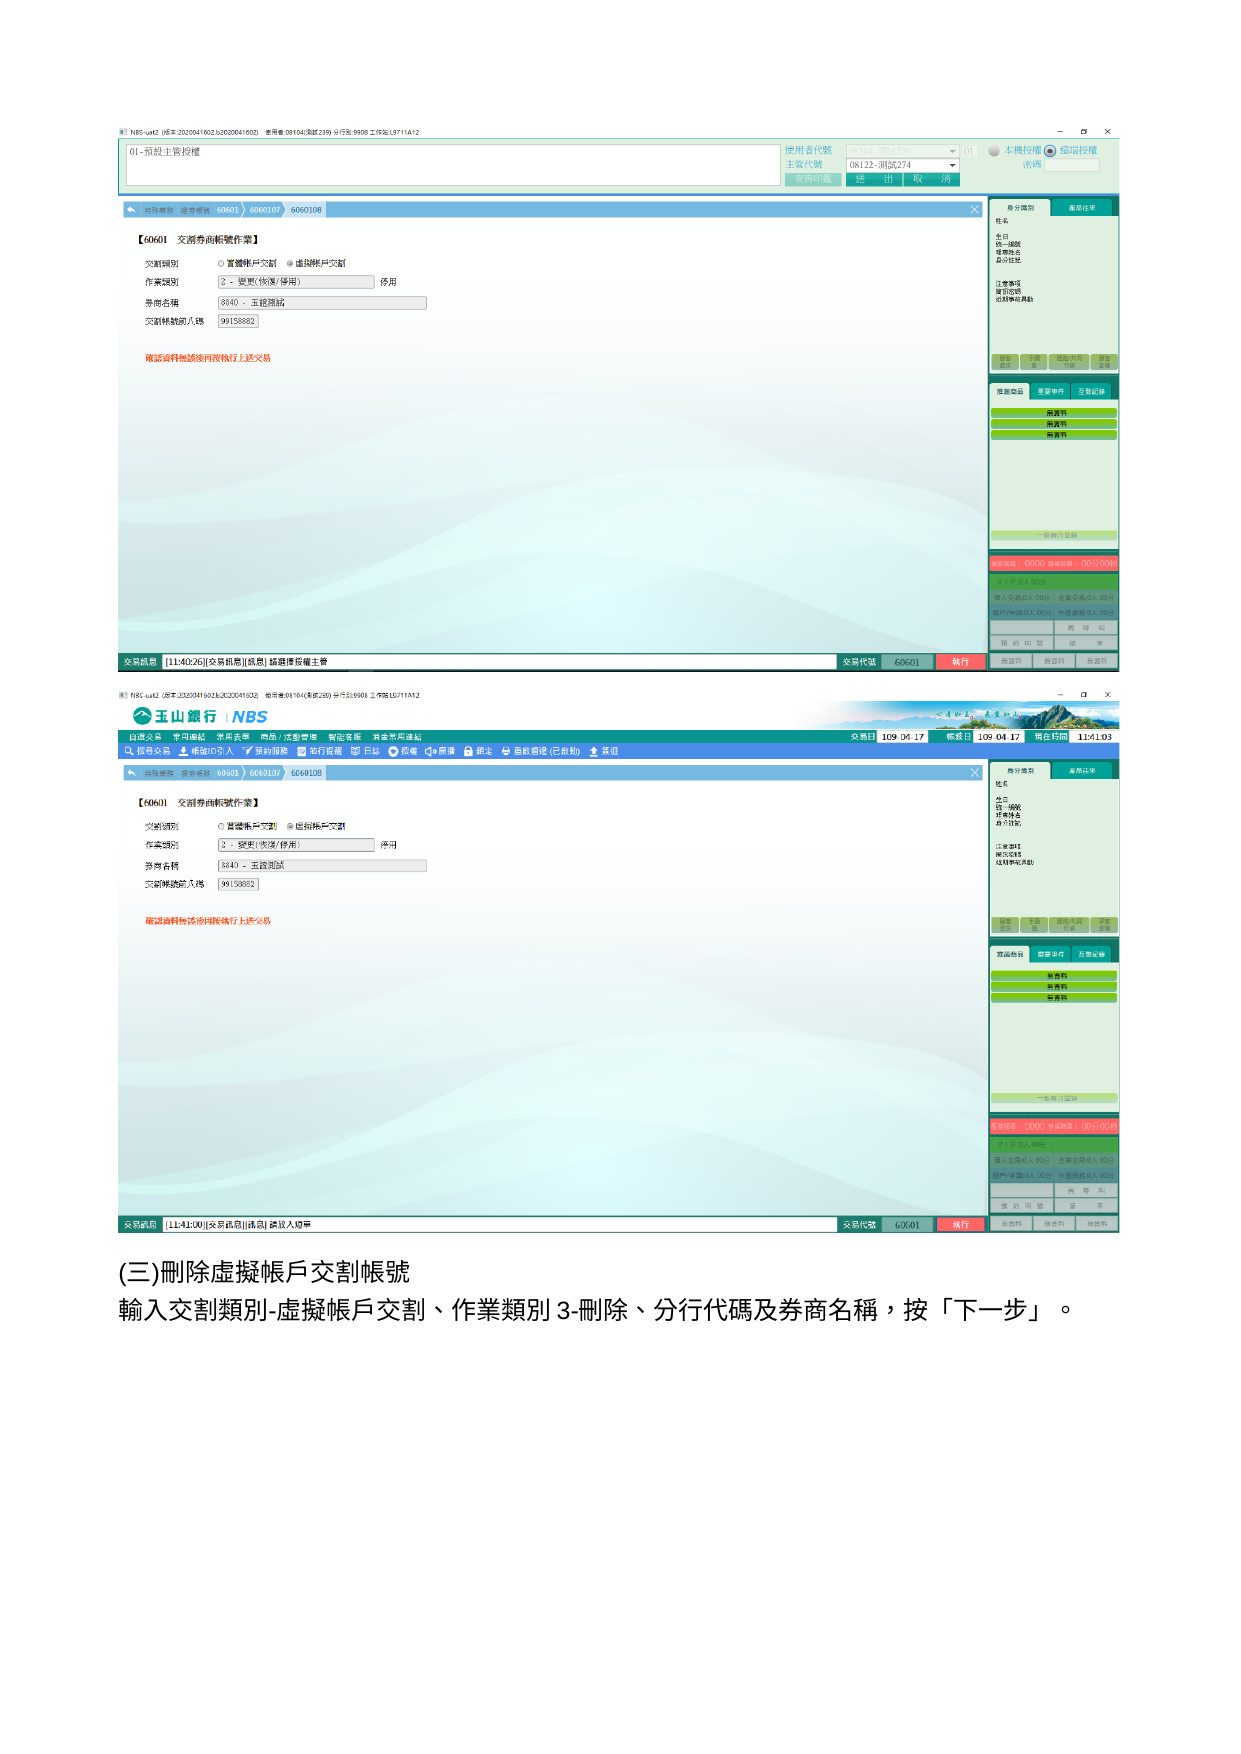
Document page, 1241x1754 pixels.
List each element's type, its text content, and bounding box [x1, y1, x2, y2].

picture [118, 689, 1120, 1233]
text (三)刪除虛擬帳戶交割帳號 輸入交割類別-虛擬帳戶交割、作業類別3-刪除、分行代碼及券商名稱，按「下一步」。 [118, 1252, 1122, 1327]
